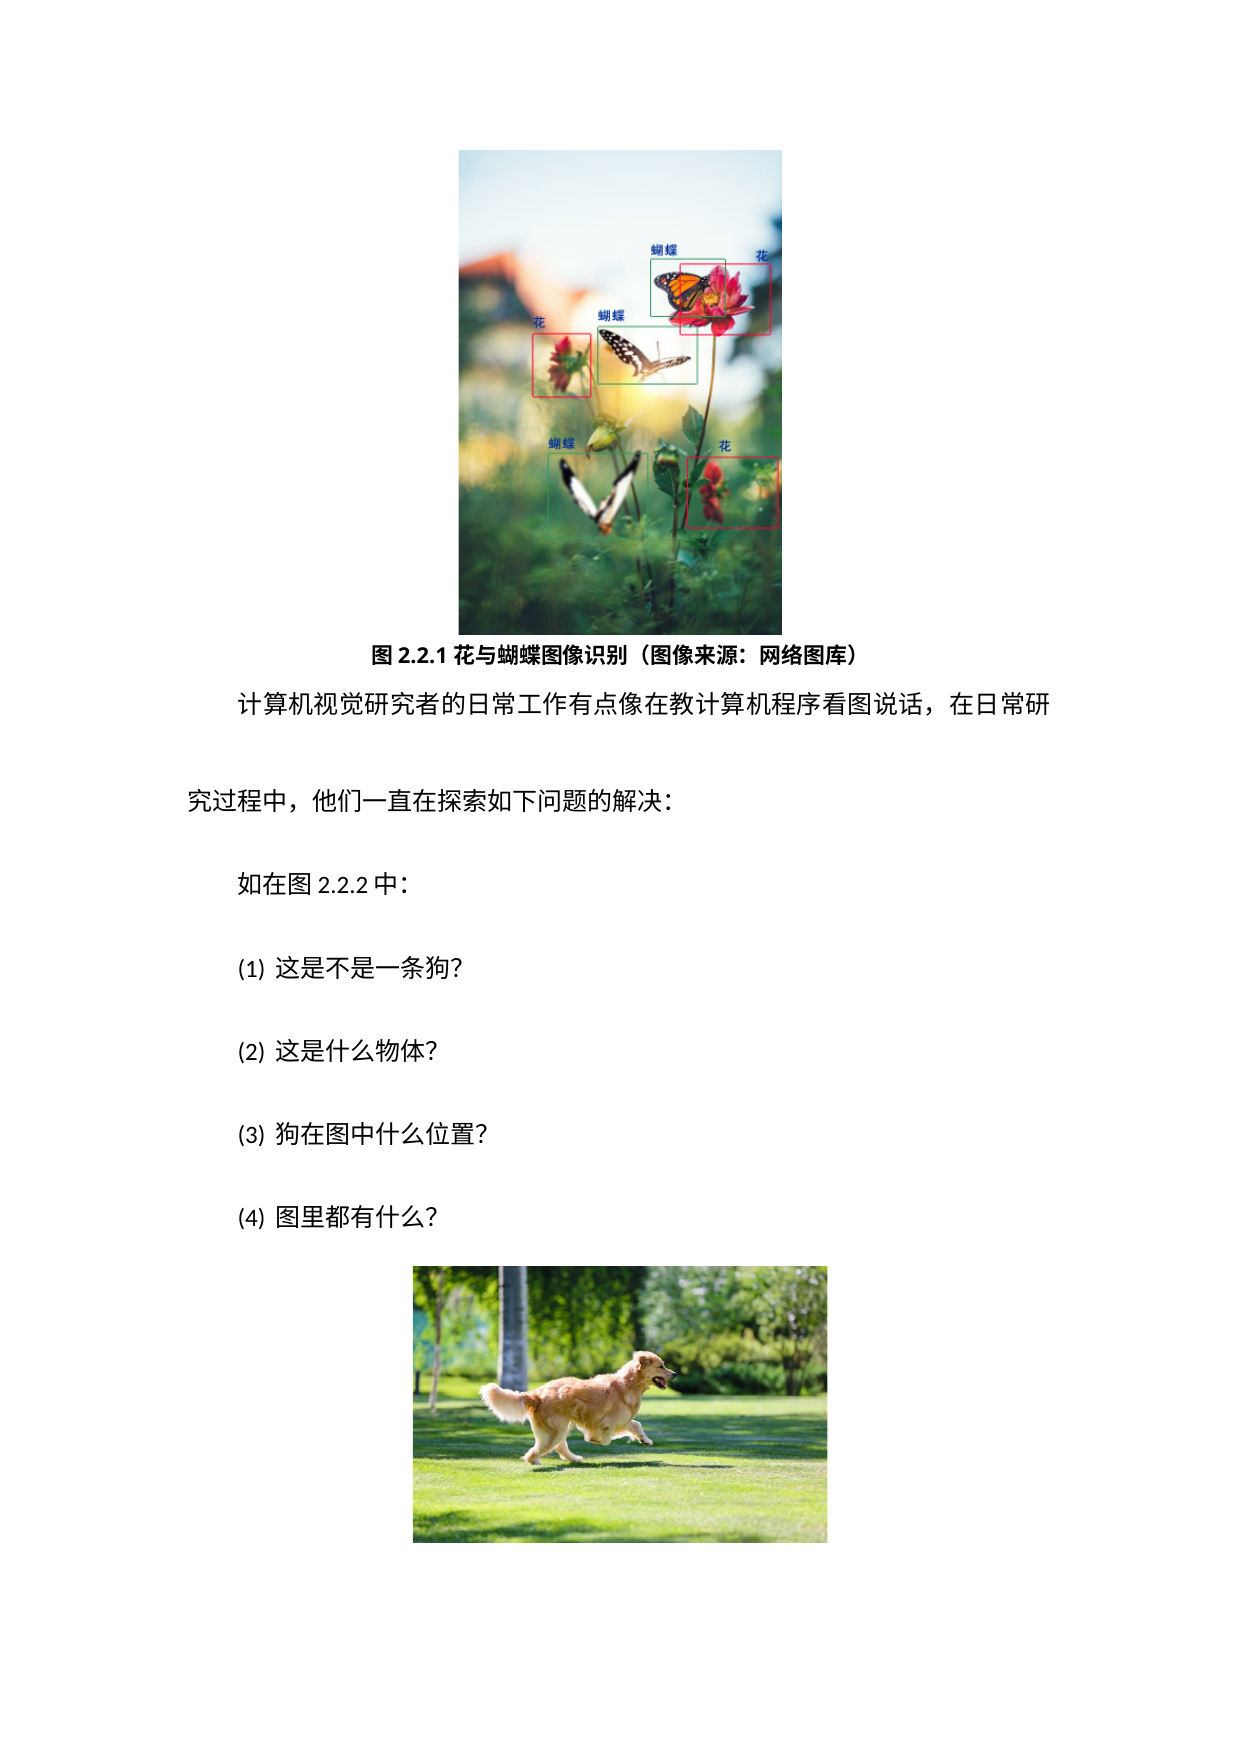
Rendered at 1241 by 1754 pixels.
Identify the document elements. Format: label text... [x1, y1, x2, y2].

list 这是不是一条狗？ [187, 934, 1053, 999]
list 计算机视觉研究者的日常工作有点像在教计算机程序看图说话，在日常研究过程中，他们一直在探索如下问题的解决： [187, 670, 1053, 832]
list 如在图2.2.2中： [187, 851, 1053, 916]
list 图里都有什么？ [187, 1183, 1053, 1248]
picture [458, 150, 782, 635]
list 图2.2.1 花与蝴蝶图像识别（图像来源：网络图库） [187, 637, 1053, 670]
list 狗在图中什么位置？ [187, 1100, 1053, 1165]
list 这是什么物体？ [187, 1017, 1053, 1082]
picture [412, 1266, 828, 1543]
